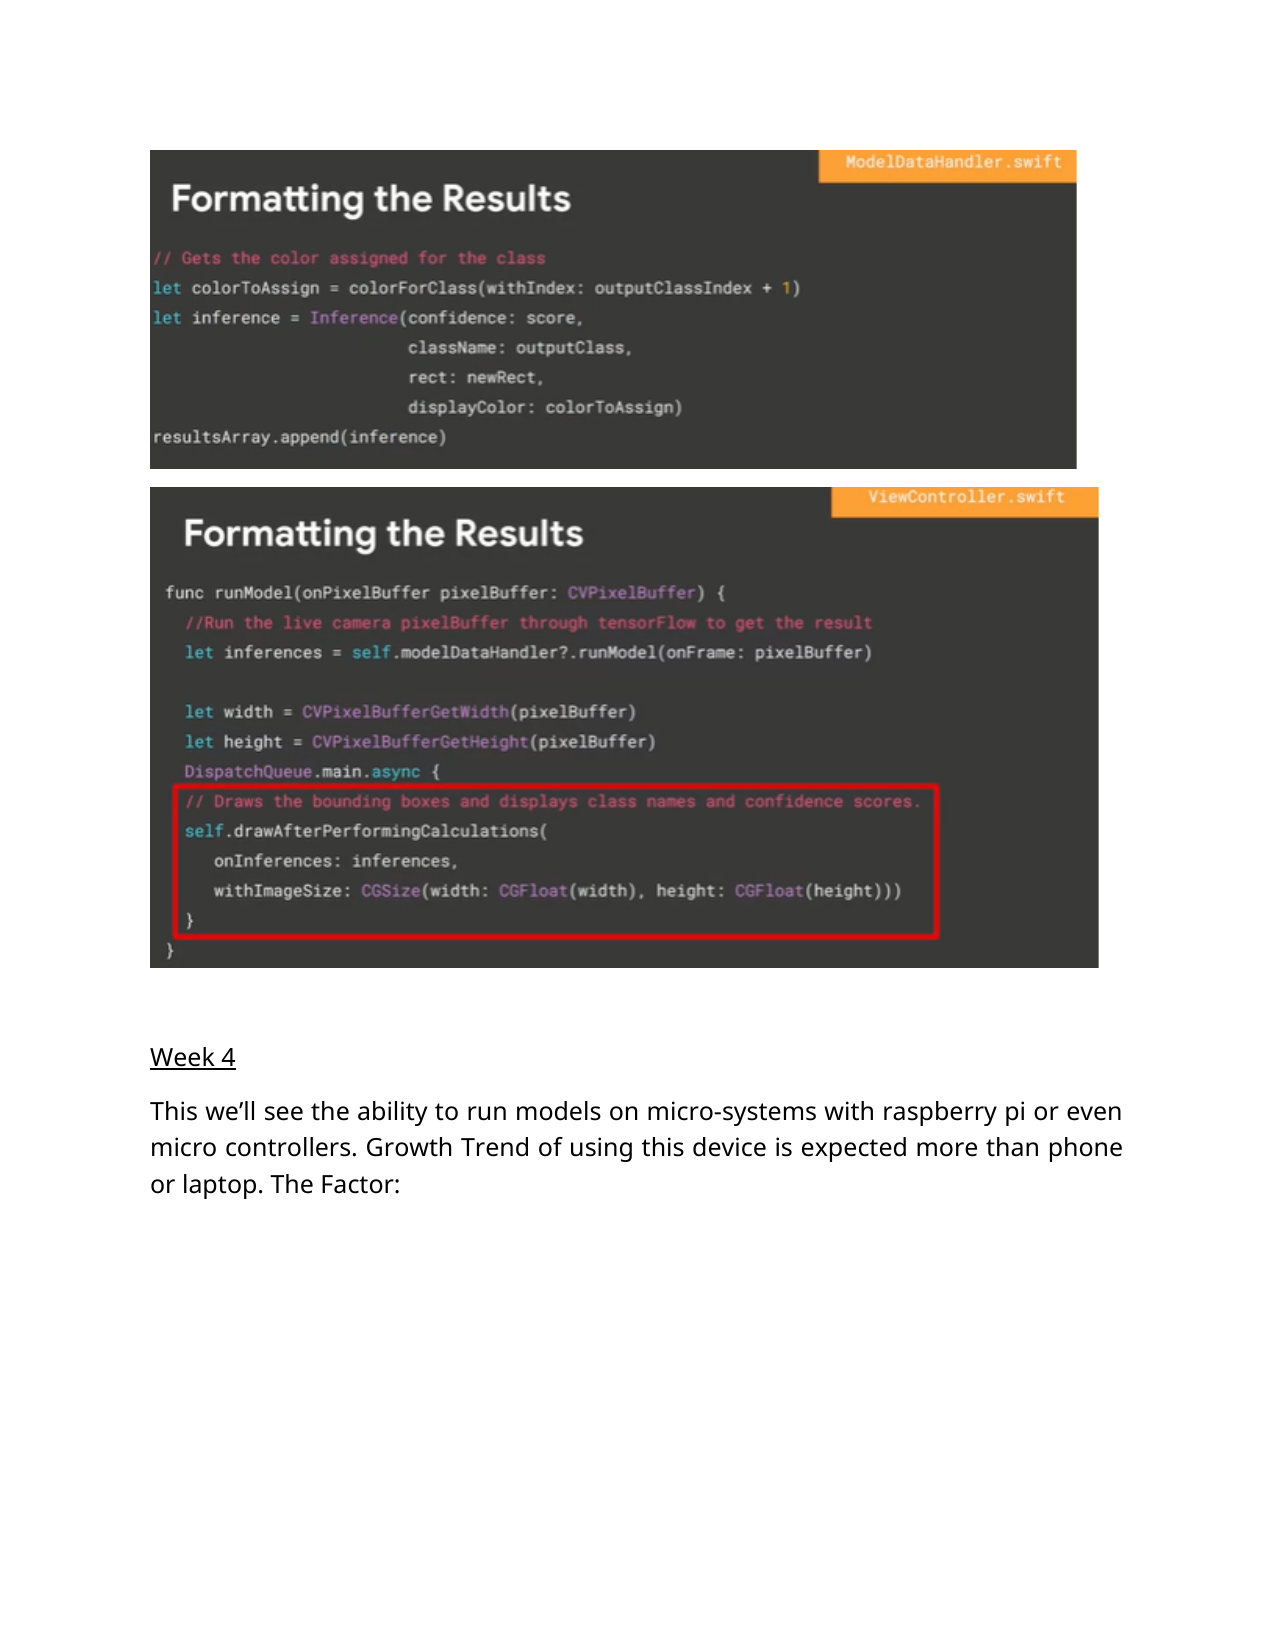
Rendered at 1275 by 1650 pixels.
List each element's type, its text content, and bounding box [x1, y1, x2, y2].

picture [150, 487, 1099, 968]
text Week 4 [150, 1040, 1125, 1074]
text This we’ll see the ability to run models on micro-systems with raspberry pi or even micro controllers. Growth Trend of using this device is expected more than phone or laptop. The Factor: [150, 1093, 1125, 1201]
picture [150, 150, 1077, 469]
